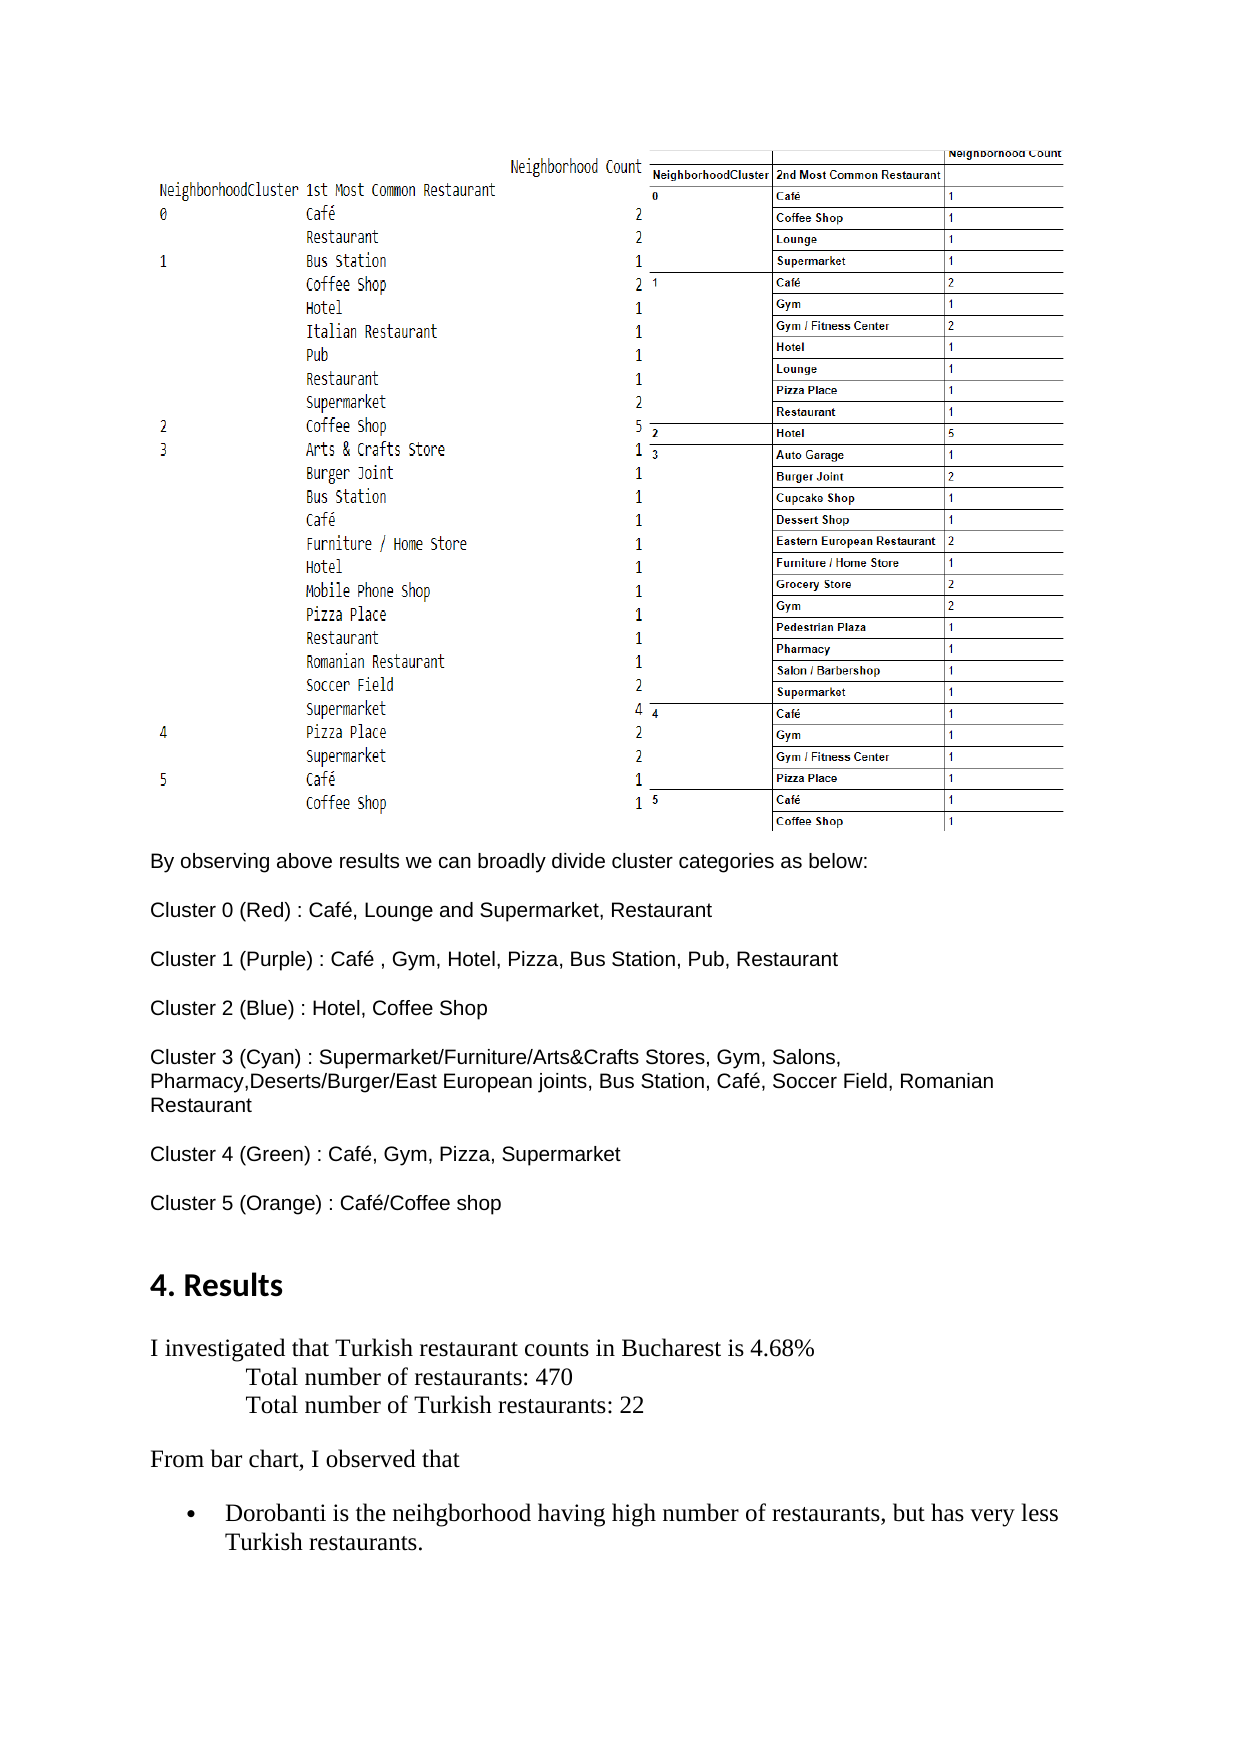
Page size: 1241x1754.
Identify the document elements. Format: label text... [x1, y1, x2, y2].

text Cluster 5 (Orange) : Café/Coffee shop [150, 1191, 1090, 1215]
text Cluster 4 (Green) : Café, Gym, Pizza, Supermarket [150, 1142, 1090, 1166]
text 4. Results [150, 1264, 1090, 1304]
list Dorobanti is the neihgborhood having high number of restaurants, but has very less Turkish restaurants. [187, 1498, 1090, 1555]
text By observing above results we can broadly divide cluster categories as below: [150, 849, 1090, 873]
text Cluster 2 (Blue) : Hotel, Coffee Shop [150, 996, 1090, 1020]
text From bar chart, I observed that [150, 1444, 1090, 1473]
text Total number of restaurants: 470 [150, 1362, 1090, 1390]
picture [150, 150, 1064, 831]
text I investigated that Turkish restaurant counts in Bucharest is 4.68% [150, 1333, 1090, 1362]
text Cluster 3 (Cyan) : Supermarket/Furniture/Arts&Crafts Stores, Gym, Salons, Pharmacy,Deserts/Burger/East European joints, Bus Station, Café, Soccer Field, Romanian Restaurant [150, 1045, 1090, 1117]
text Cluster 0 (Red) : Café, Lounge and Supermarket, Restaurant [150, 898, 1090, 922]
text Total number of Turkish restaurants: 22 [150, 1390, 1090, 1419]
text Cluster 1 (Purple) : Café , Gym, Hotel, Pizza, Bus Station, Pub, Restaurant [150, 947, 1090, 971]
